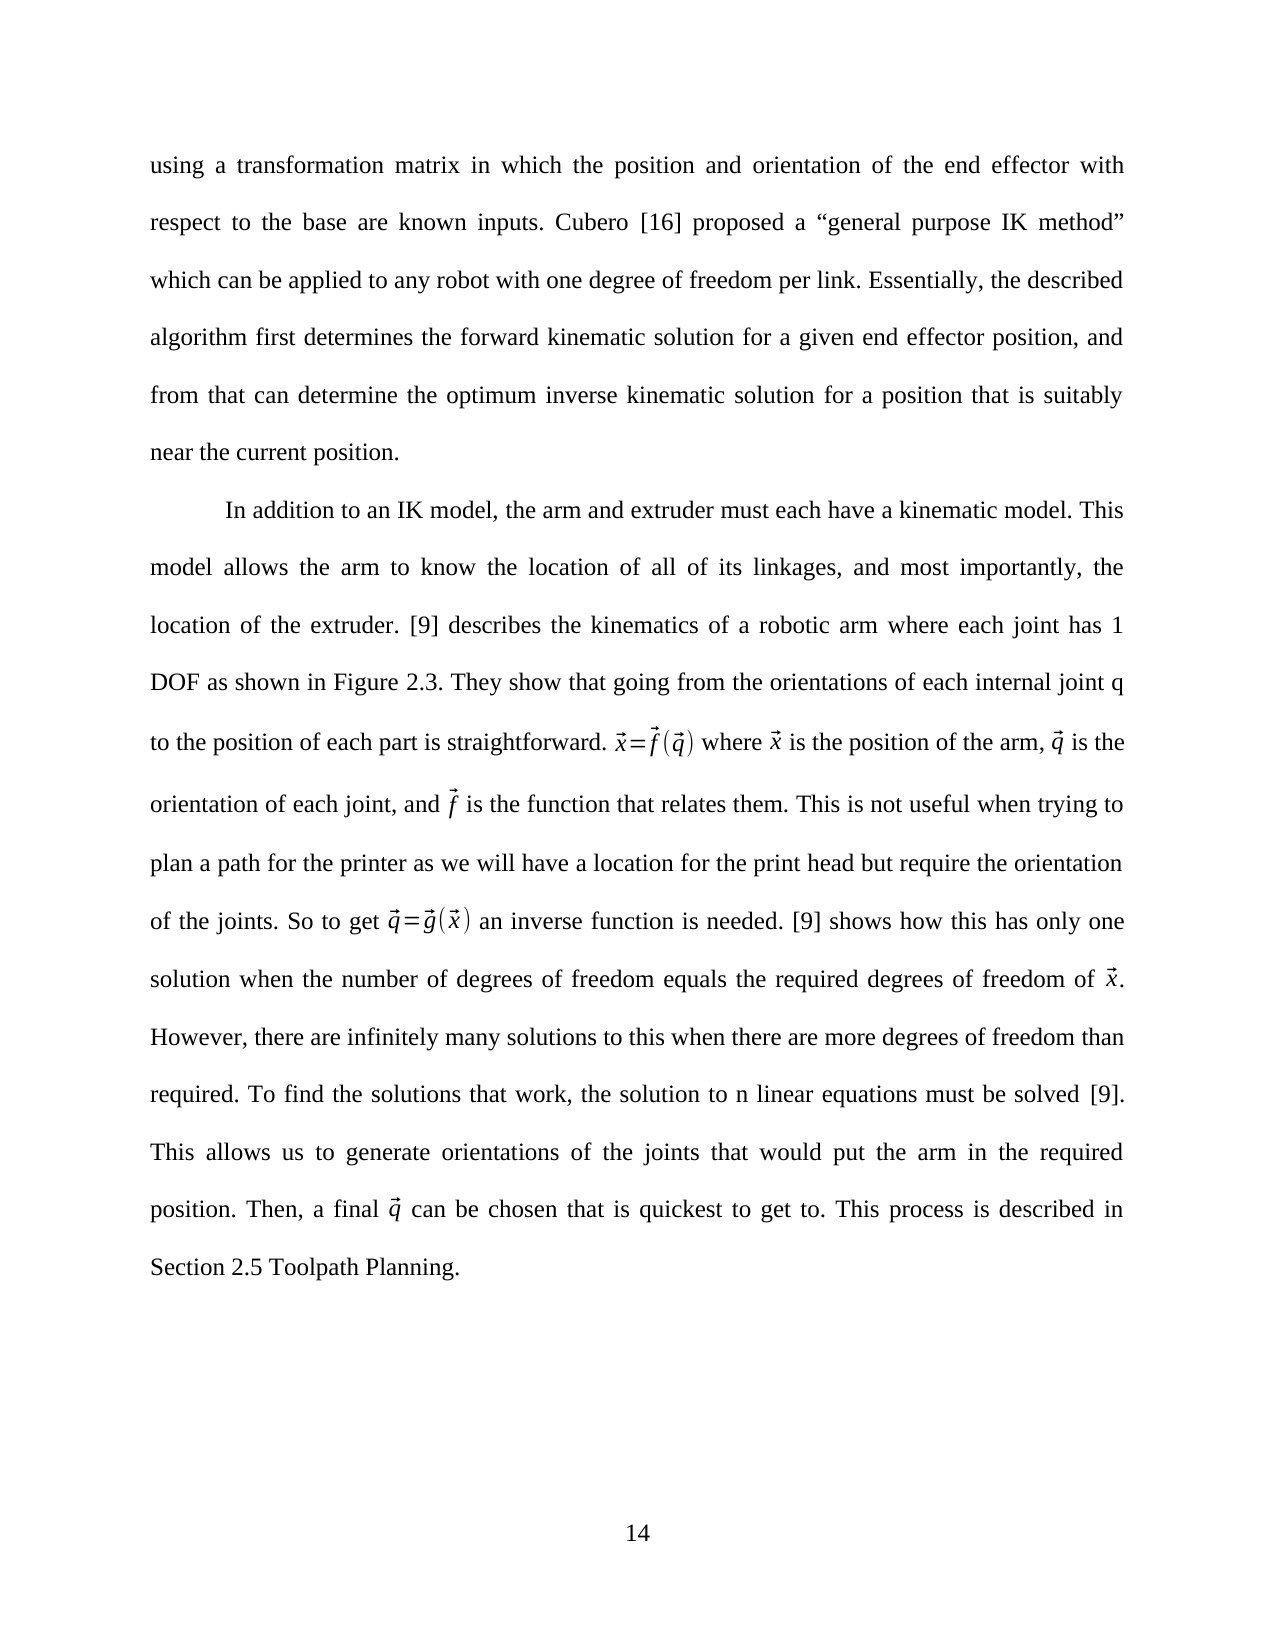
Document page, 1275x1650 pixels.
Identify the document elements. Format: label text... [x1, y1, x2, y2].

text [150, 150, 1125, 466]
text In addition to an IK model, the arm and extruder must each have a kinematic model. This model allows the arm to know the location of all of its linkages, and most importantly, the location of the extruder. [9] describes the kinematics of a robotic arm where each joint has 1 DOF as shown in Figure 2.3. They show that going from the orientations of each internal joint q to the position of each part is straightforward. where is the position of the arm, is the orientation of each joint, and is the function that relates them. This is not useful when trying to plan a path for the printer as we will have a location for the print head but require the orientation of the joints. So to get an inverse function is needed. [9] shows how this has only one solution when the number of degrees of freedom equals the required degrees of freedom of . However, there are infinitely many solutions to this when there are more degrees of freedom than required. To find the solutions that work, the solution to n linear equations must be solved [9]. This allows us to generate orientations of the joints that would put the arm in the required position. Then, a final can be chosen that is quickest to get to. This process is described in Section 2.5 Toolpath Planning. [150, 495, 1125, 1280]
